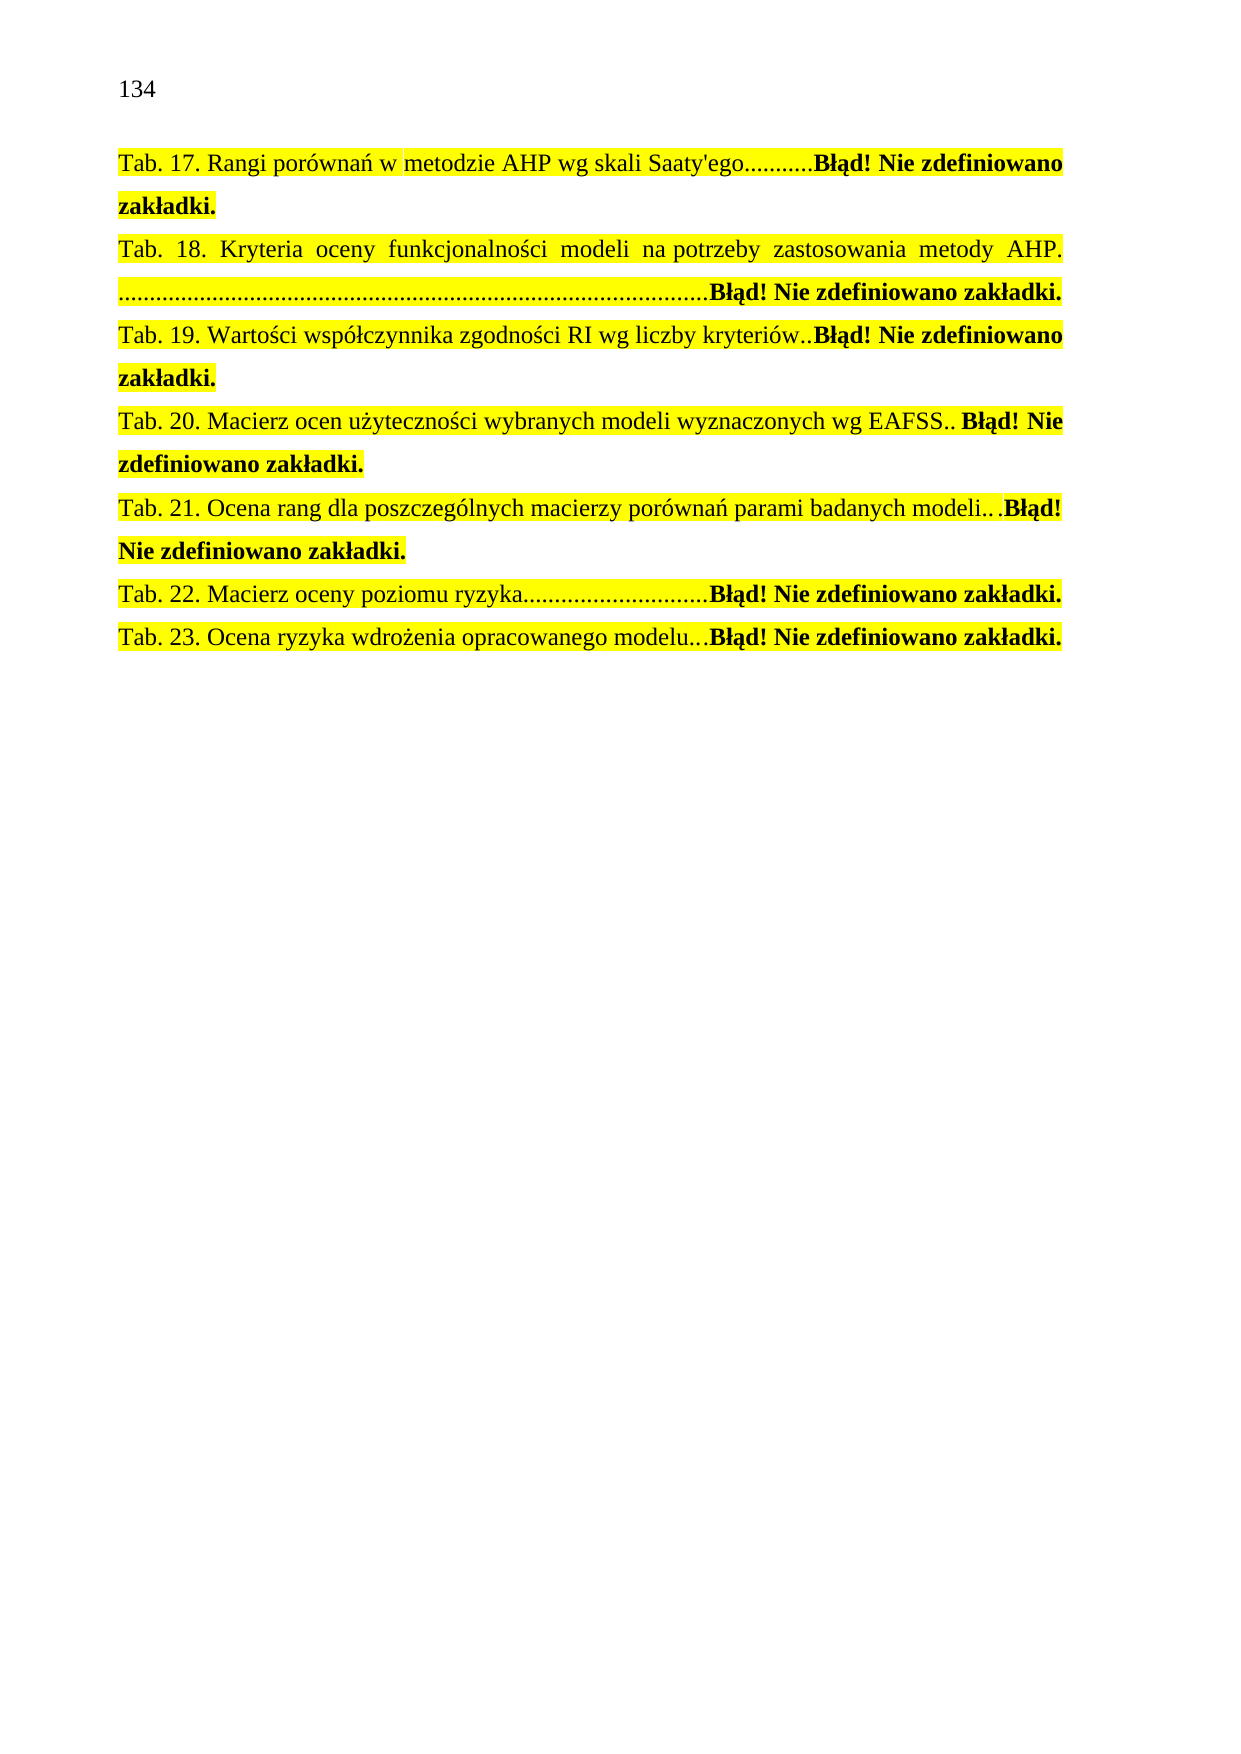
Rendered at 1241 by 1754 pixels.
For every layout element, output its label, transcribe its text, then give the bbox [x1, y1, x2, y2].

text Tab. 17. Rangi porównań w metodzie AHP wg skali Saaty'ego. Błąd! Nie zdefiniowano zakładki. [118, 148, 1063, 219]
text Tab. 19. Wartości współczynnika zgodności RI wg liczby kryteriów. Błąd! Nie zdefiniowano zakładki. [118, 349, 1063, 392]
text Tab. 20. Macierz ocen użyteczności wybranych modeli wyznaczonych wg EAFSS. Błąd! Nie zdefiniowano zakładki. [118, 435, 1063, 478]
text Tab. 18. Kryteria oceny funkcjonalności modeli na potrzeby zastosowania metody AHP. Błąd! Nie zdefiniowano zakładki. [118, 263, 1063, 306]
text Tab. 21. Ocena rang dla poszczególnych macierzy porównań parami badanych modeli. Błąd! Nie zdefiniowano zakładki. [118, 493, 1063, 564]
